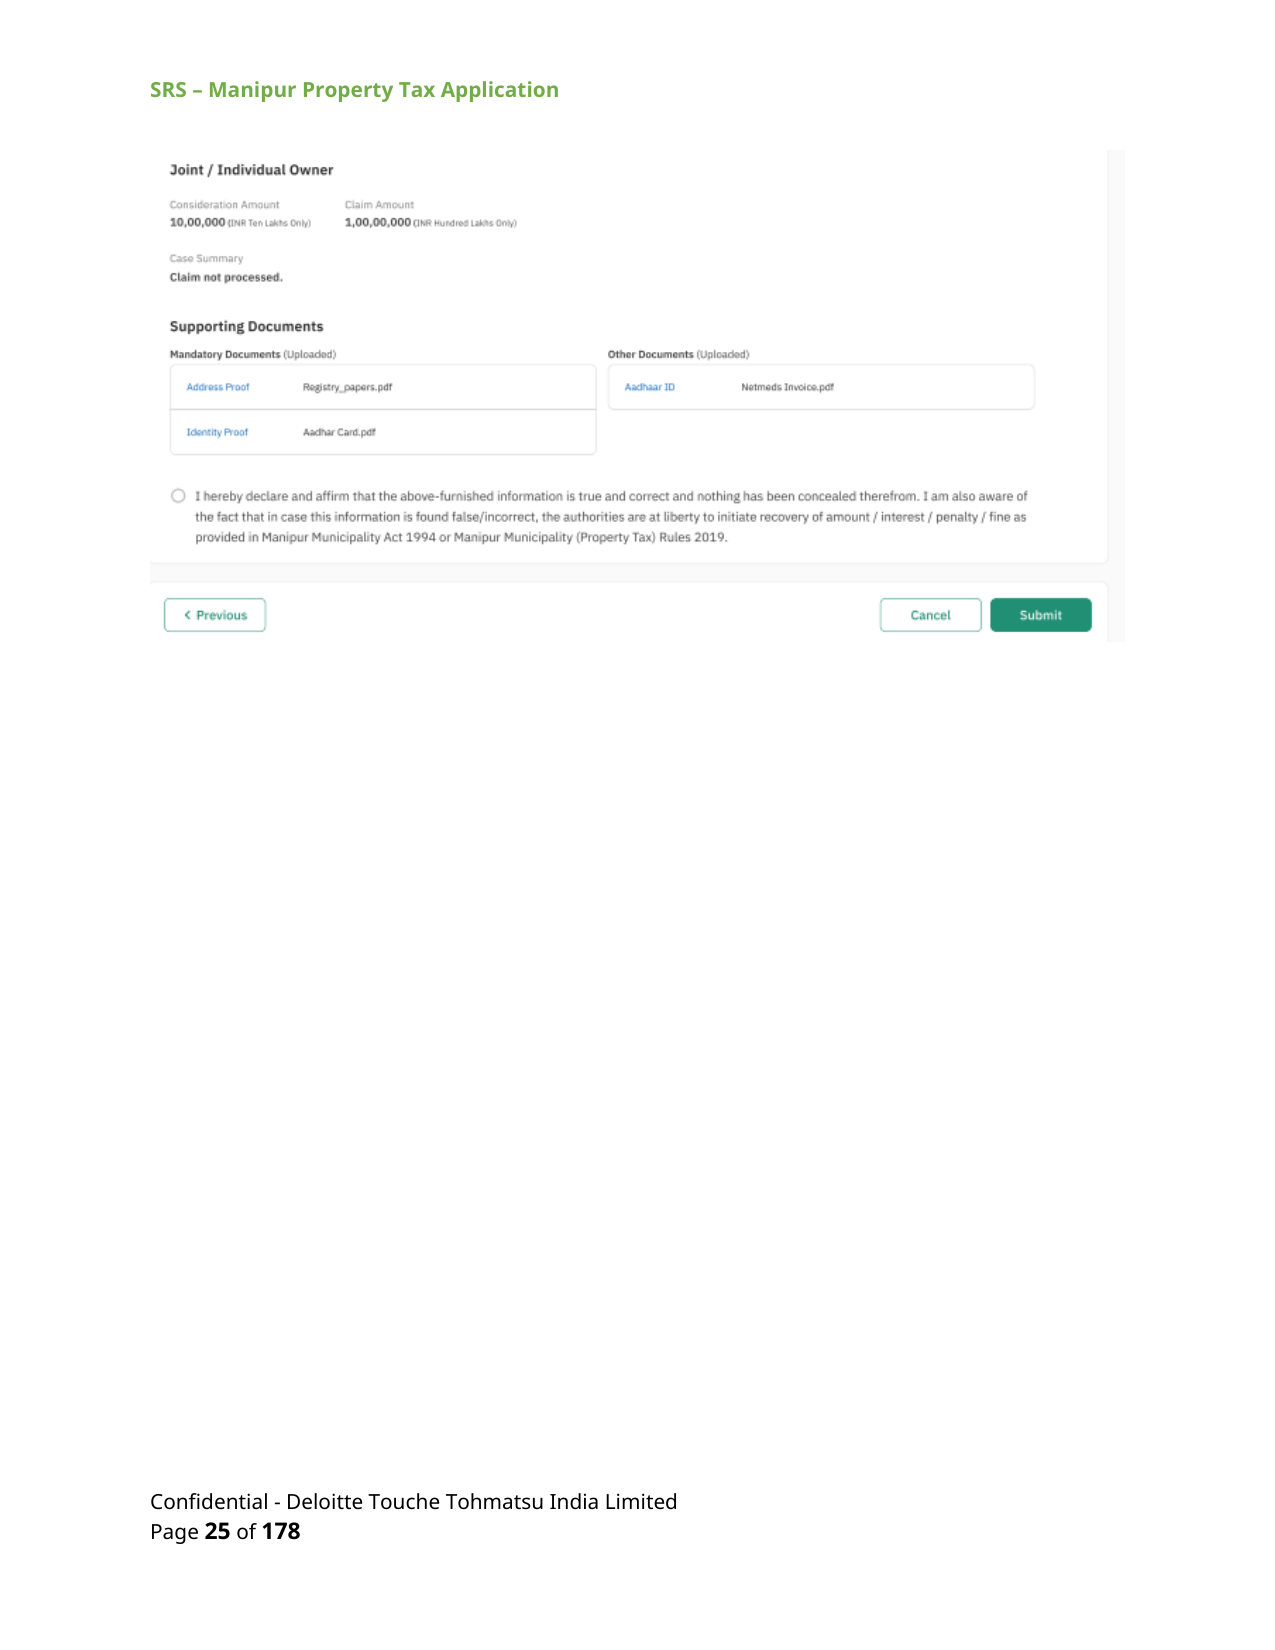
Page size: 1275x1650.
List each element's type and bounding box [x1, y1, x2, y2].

picture [150, 150, 1125, 642]
